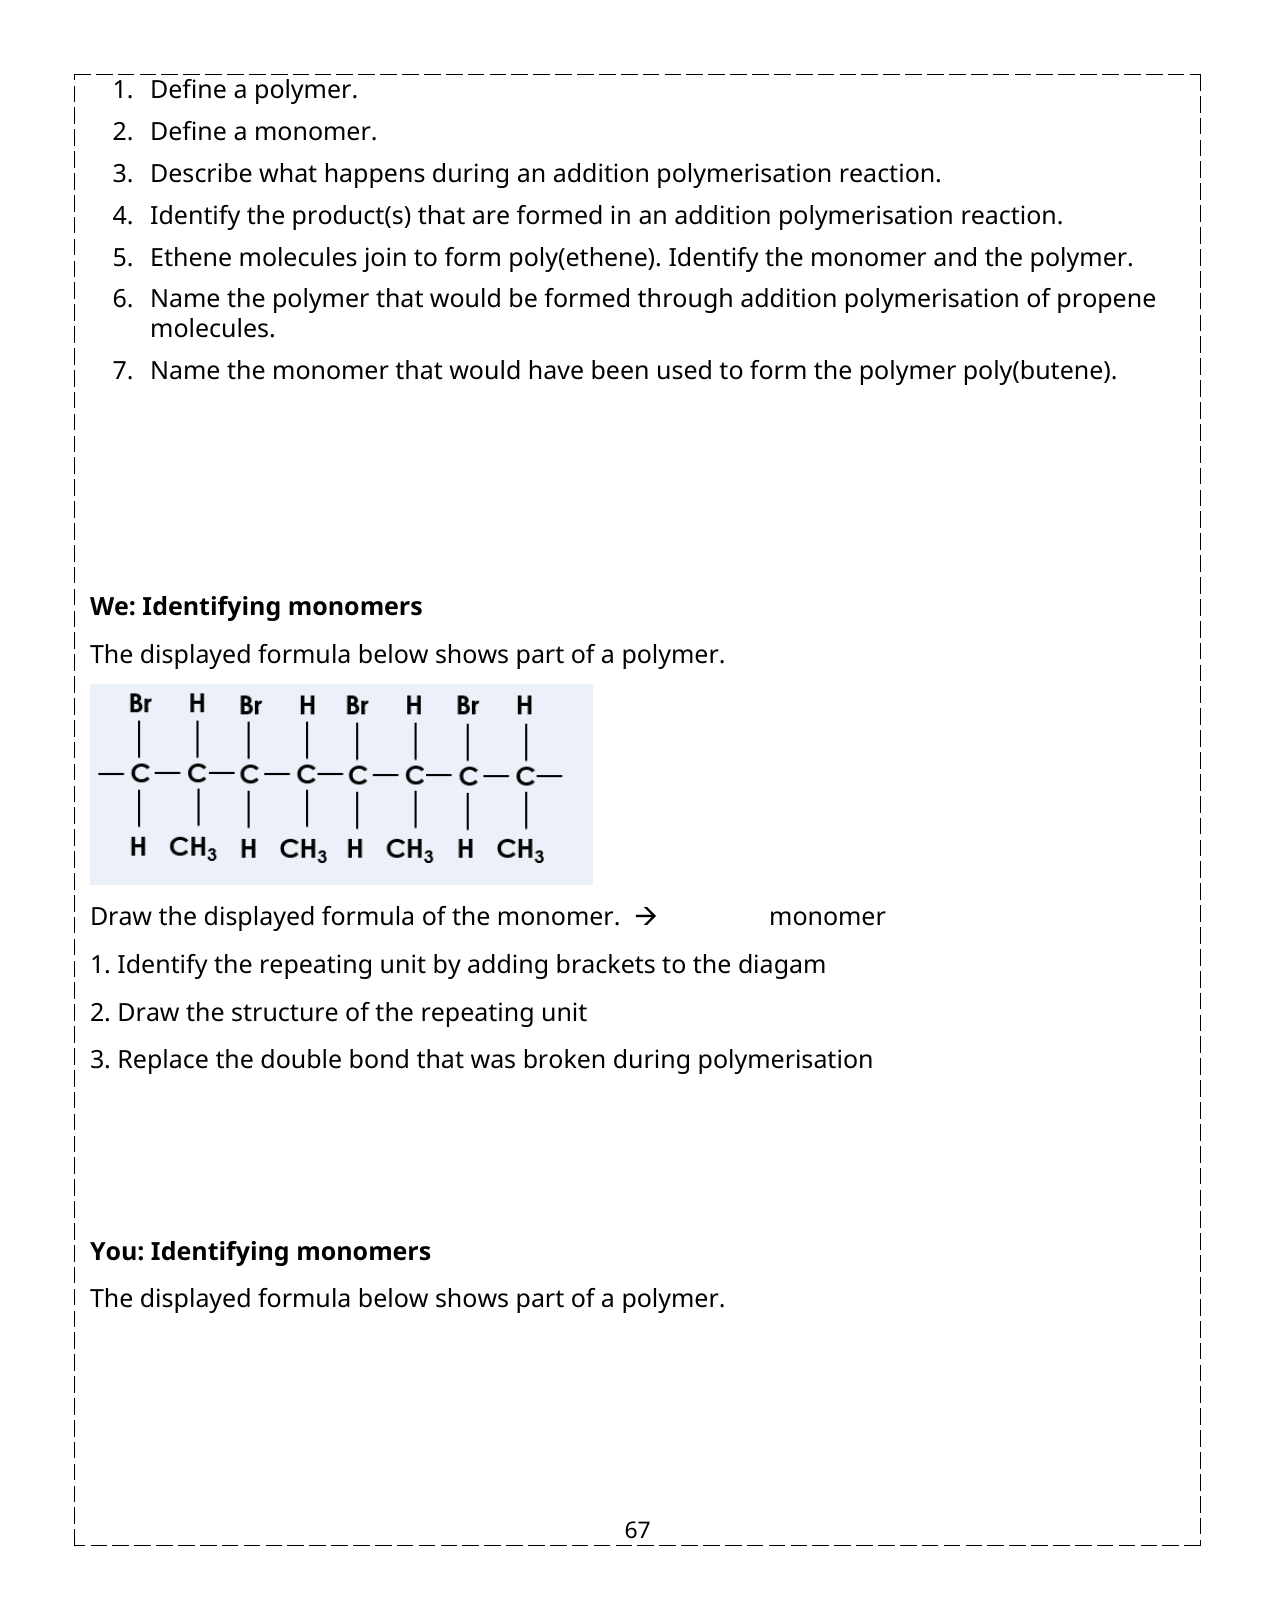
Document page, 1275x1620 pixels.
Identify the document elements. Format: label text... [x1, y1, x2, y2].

subtitle 3. Replace the double bond that was broken during polymerisation [90, 1042, 1200, 1076]
list Ethene molecules join to form poly(ethene). Identify the monomer and the polymer. [112, 242, 1200, 272]
subtitle The displayed formula below shows part of a polymer. [90, 636, 1200, 671]
subtitle 1. Identify the repeating unit by adding brackets to the diagam [90, 946, 1200, 981]
subtitle We: Identifying monomers [90, 589, 1200, 623]
list Define a monomer. [112, 117, 1200, 147]
picture [89, 684, 593, 885]
list Name the polymer that would be formed through addition polymerisation of propene molecules. [112, 284, 1200, 344]
list Describe what happens during an addition polymerisation reaction. [112, 158, 1200, 188]
list Name the monomer that would have been used to form the polymer poly(butene). [112, 356, 1200, 386]
subtitle The displayed formula below shows part of a polymer. [90, 1281, 1200, 1315]
subtitle 2. Draw the structure of the repeating unit [90, 994, 1200, 1028]
list Define a polymer. [112, 75, 1200, 105]
subtitle You: Identifying monomers [90, 1233, 1200, 1267]
subtitle Draw the displayed formula of the monomer. monomer [90, 899, 1200, 933]
list Identify the product(s) that are formed in an addition polymerisation reaction. [112, 200, 1200, 230]
